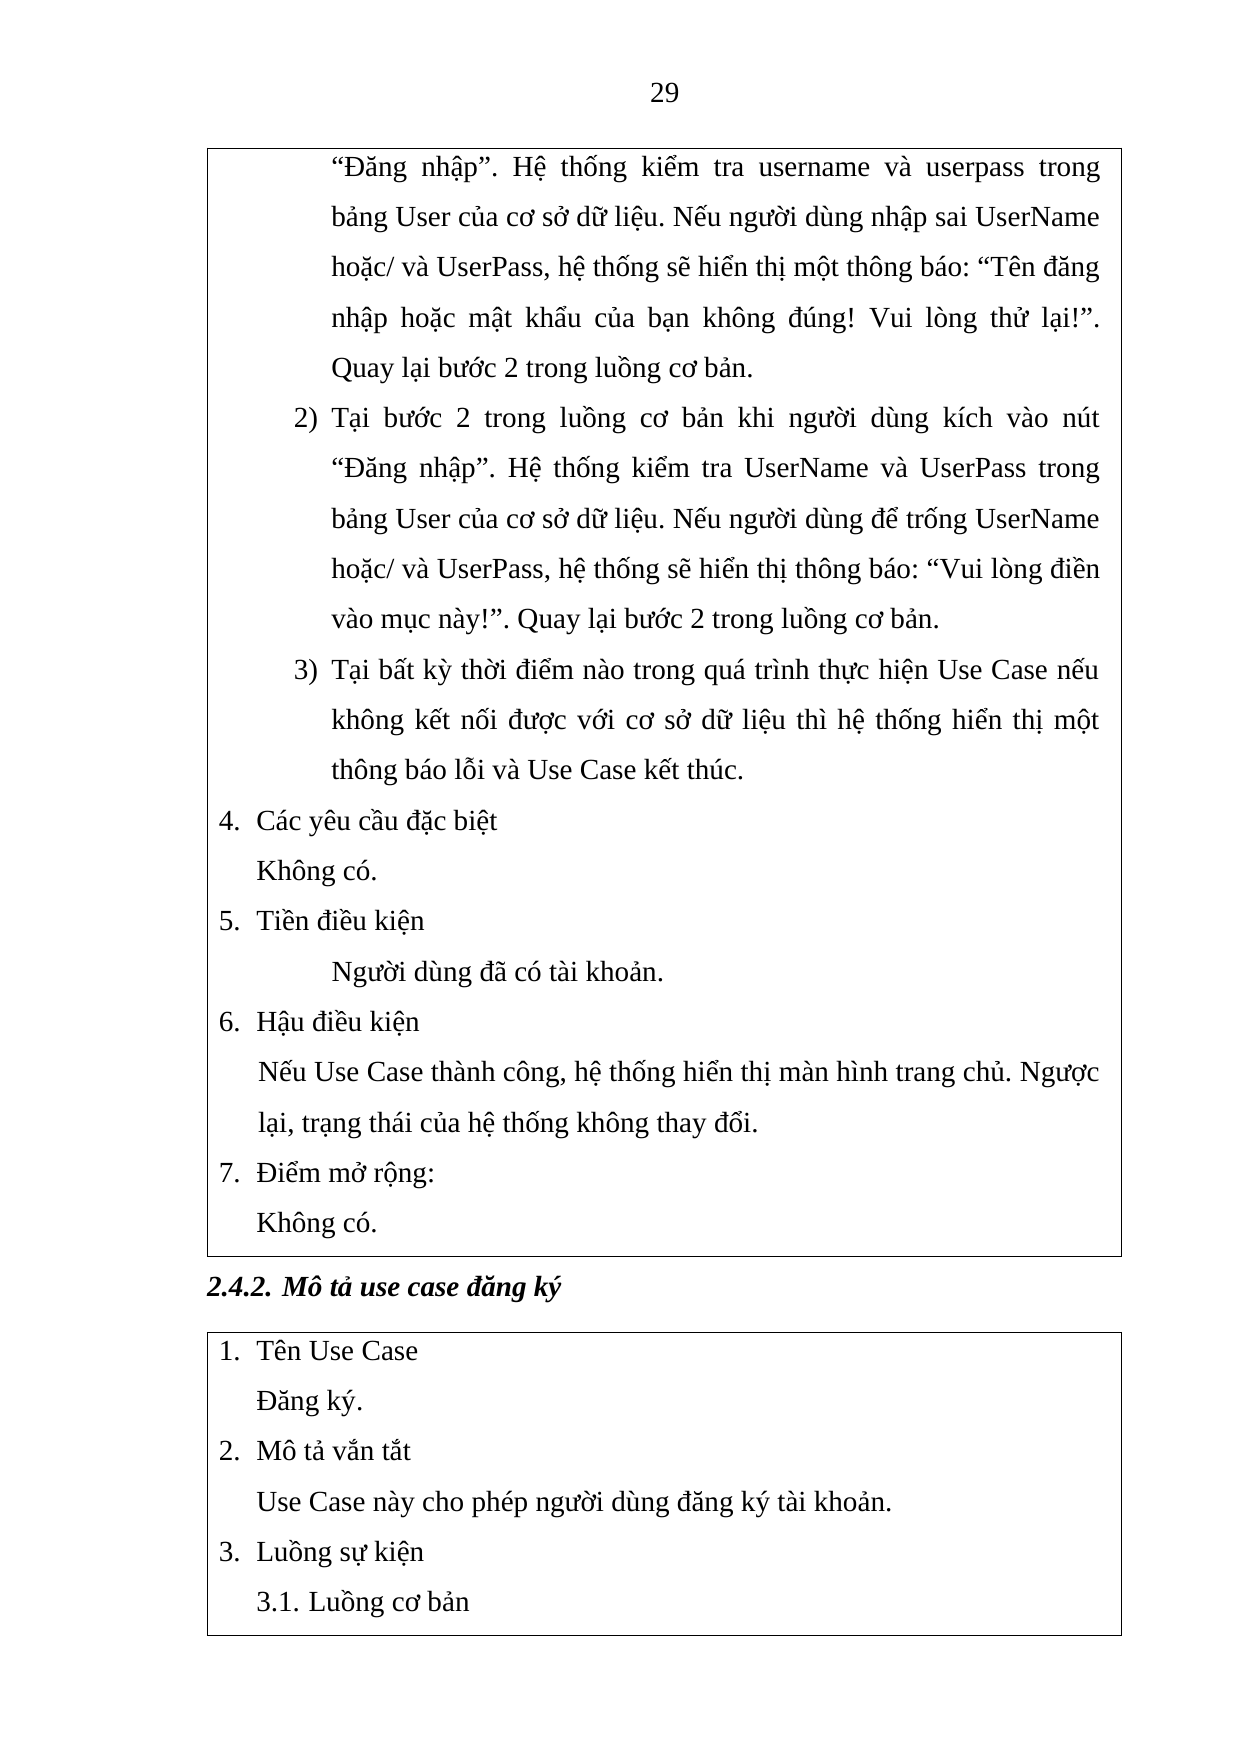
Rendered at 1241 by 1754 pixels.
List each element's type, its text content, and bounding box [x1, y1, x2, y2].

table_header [208, 1333, 1121, 1635]
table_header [208, 149, 1121, 1256]
list Mô tả use case đăng ký [207, 1269, 1122, 1303]
